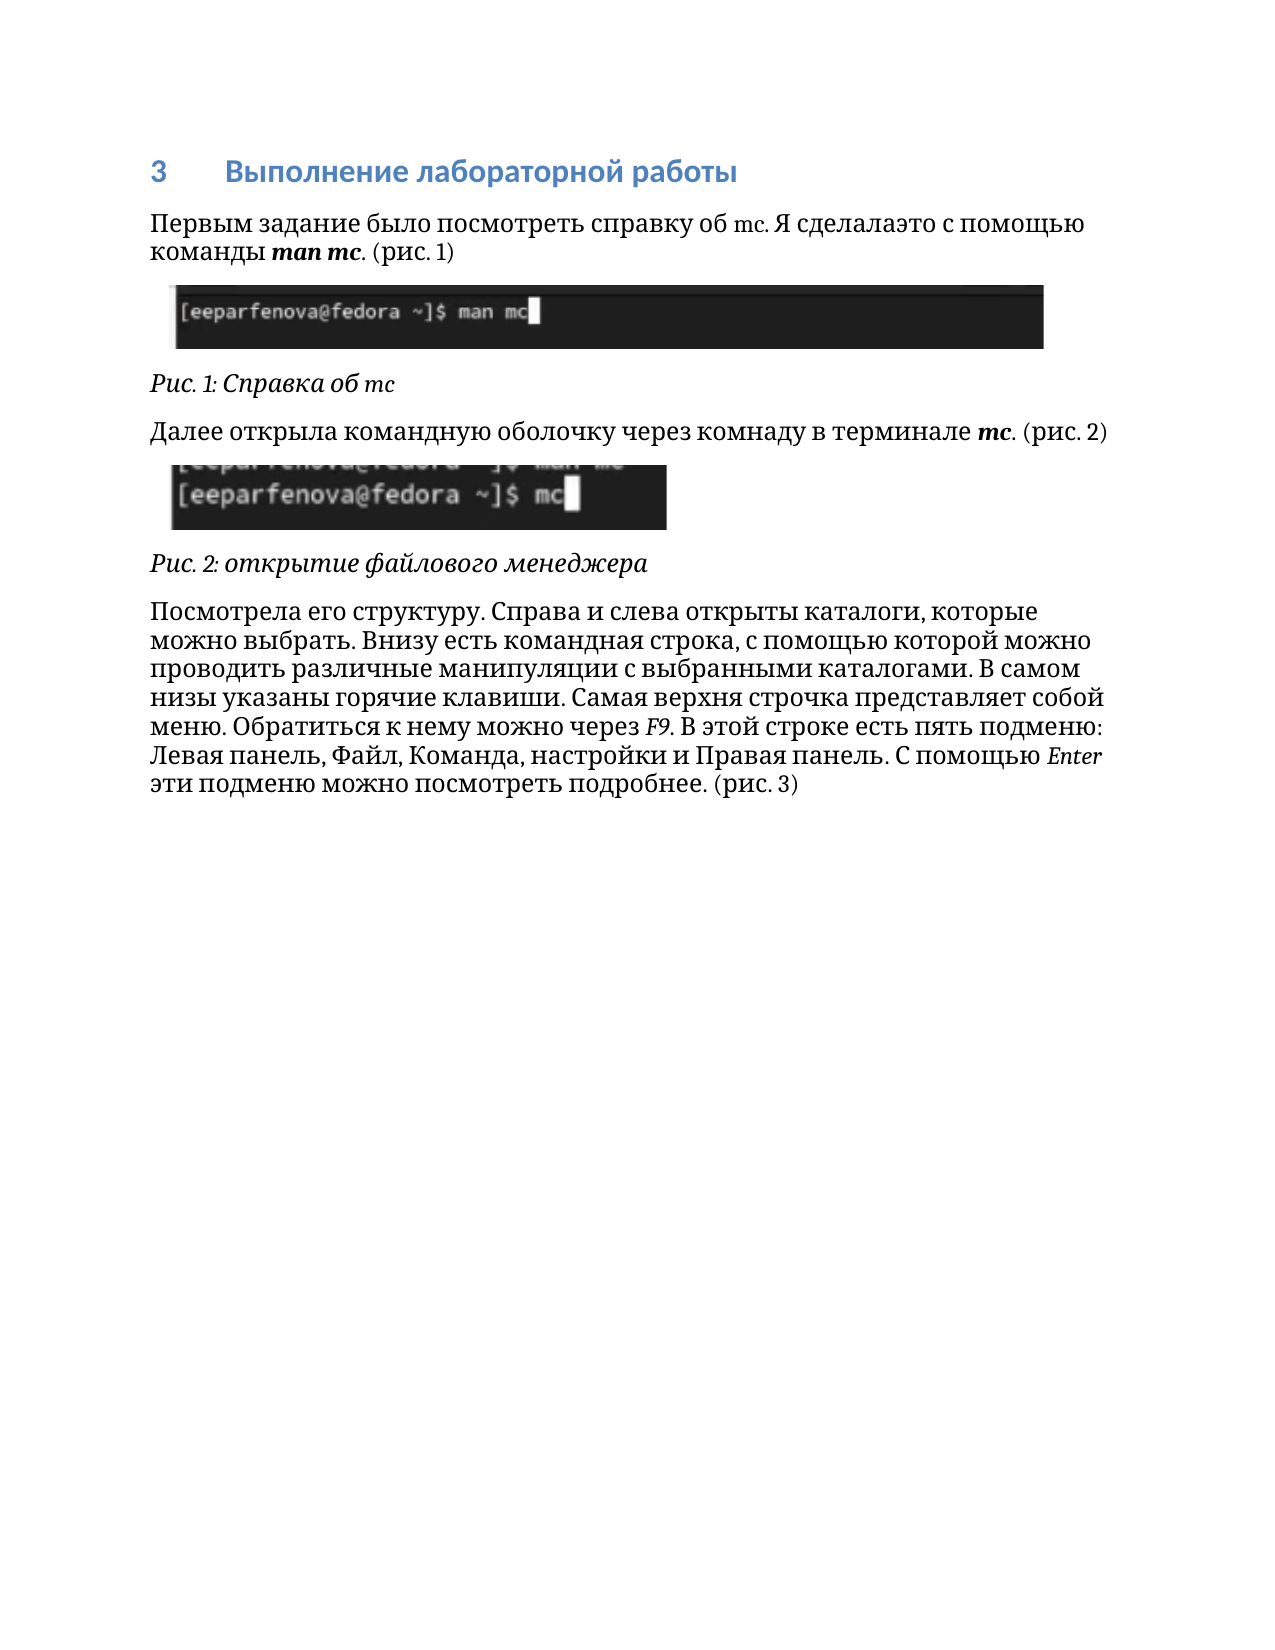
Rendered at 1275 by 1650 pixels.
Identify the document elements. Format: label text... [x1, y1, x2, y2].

picture [168, 285, 1044, 349]
picture [168, 465, 667, 530]
subtitle 3 Выполнение лабораторной работы [150, 150, 1125, 191]
text Далее открыла командную оболочку через комнаду в терминале mc. (рис. 2) [150, 417, 1125, 446]
text Рис. 2: открытие файлового менеджера [150, 550, 1125, 579]
text Рис. 1: Справка об mc [150, 370, 1125, 399]
text Первым задание было посмотреть справку об mc. Я сделалаэто с помощью команды man mc. (рис. 1) [150, 209, 1125, 267]
text Посмотрела его структуру. Справа и слева открыты каталоги, которые можно выбрать. Внизу есть командная строка, с помощью которой можно проводить различные манипуляции с выбранными каталогами. В самом низы указаны горячие клавиши. Самая верхня строчка представляет собой меню. Обратиться к нему можно через F9. В этой строке есть пять подменю: Левая панель, Файл, Команда, настройки и Правая панель. С помощью Enter эти подменю можно посмотреть подробнее. (рис. 3) [150, 598, 1125, 799]
